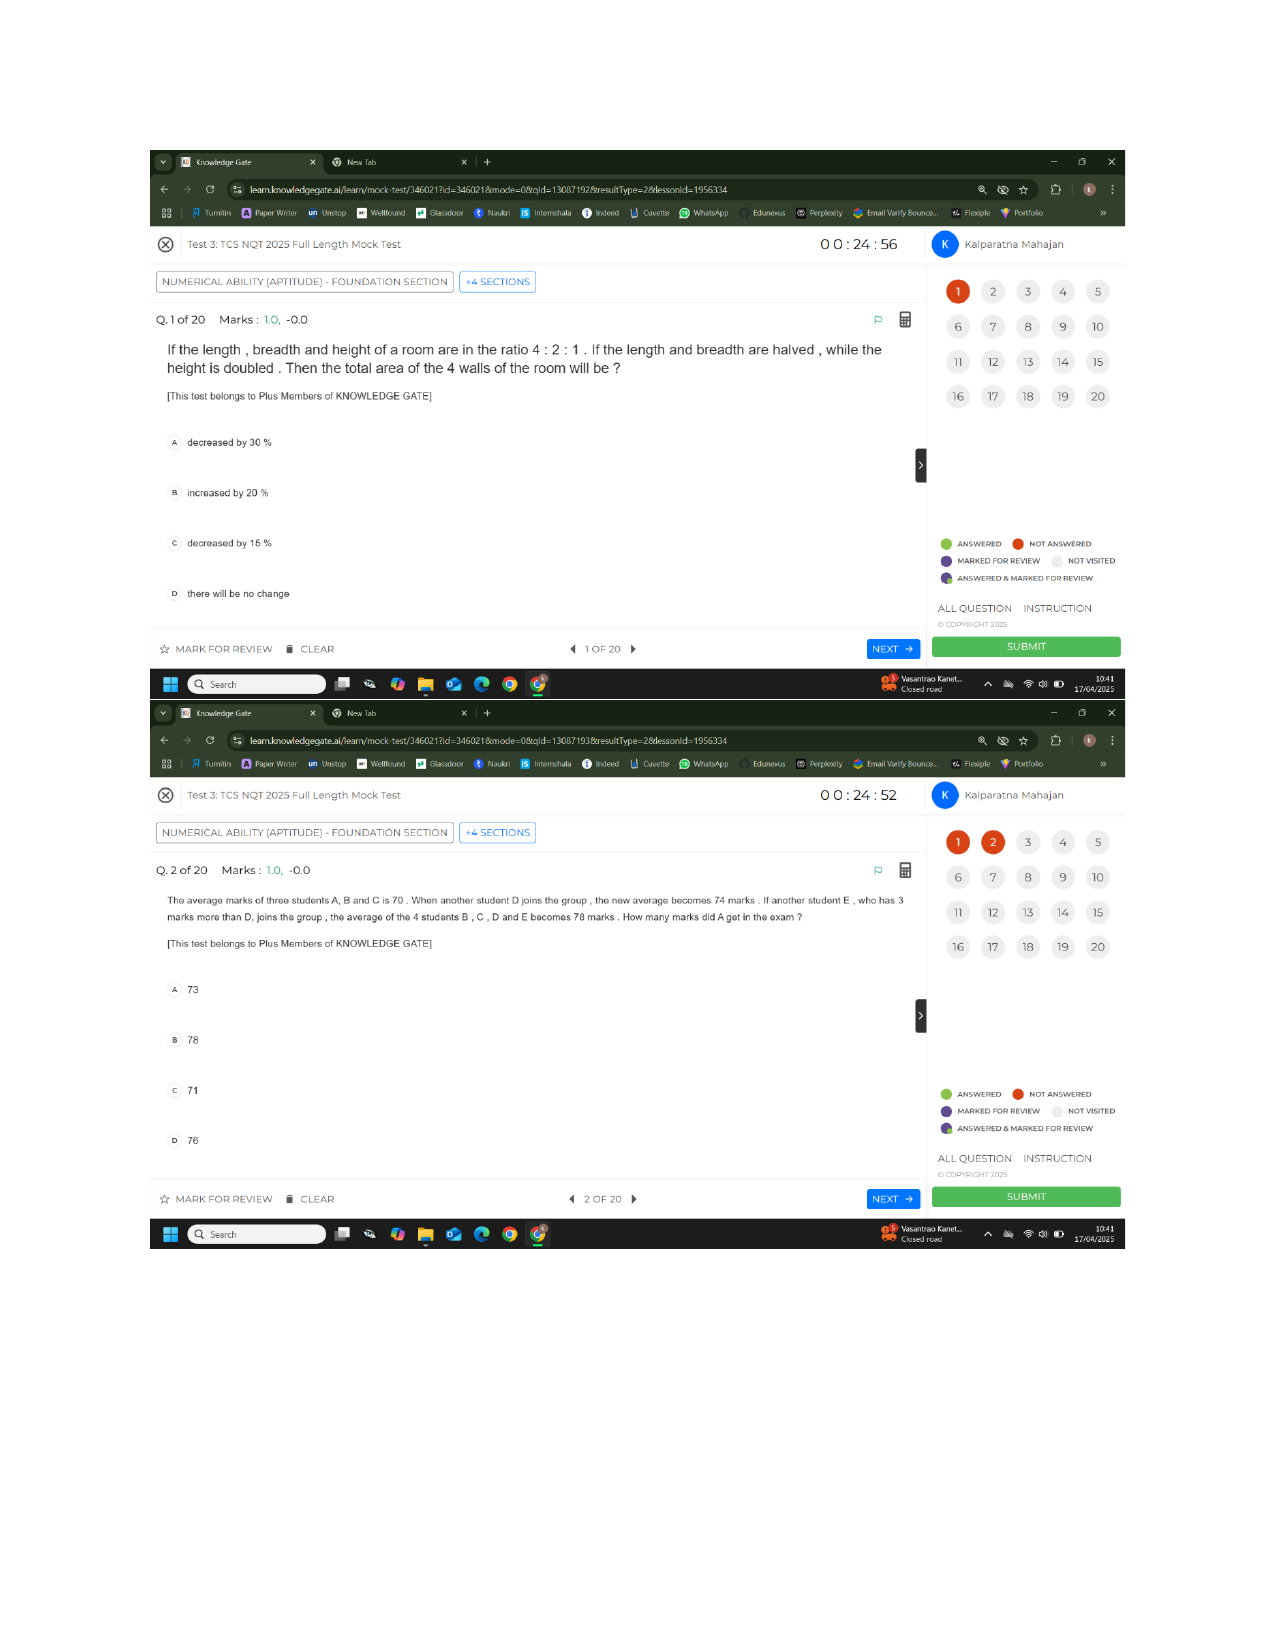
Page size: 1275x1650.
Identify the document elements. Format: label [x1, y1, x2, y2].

picture [150, 700, 1125, 1249]
picture [150, 150, 1125, 699]
